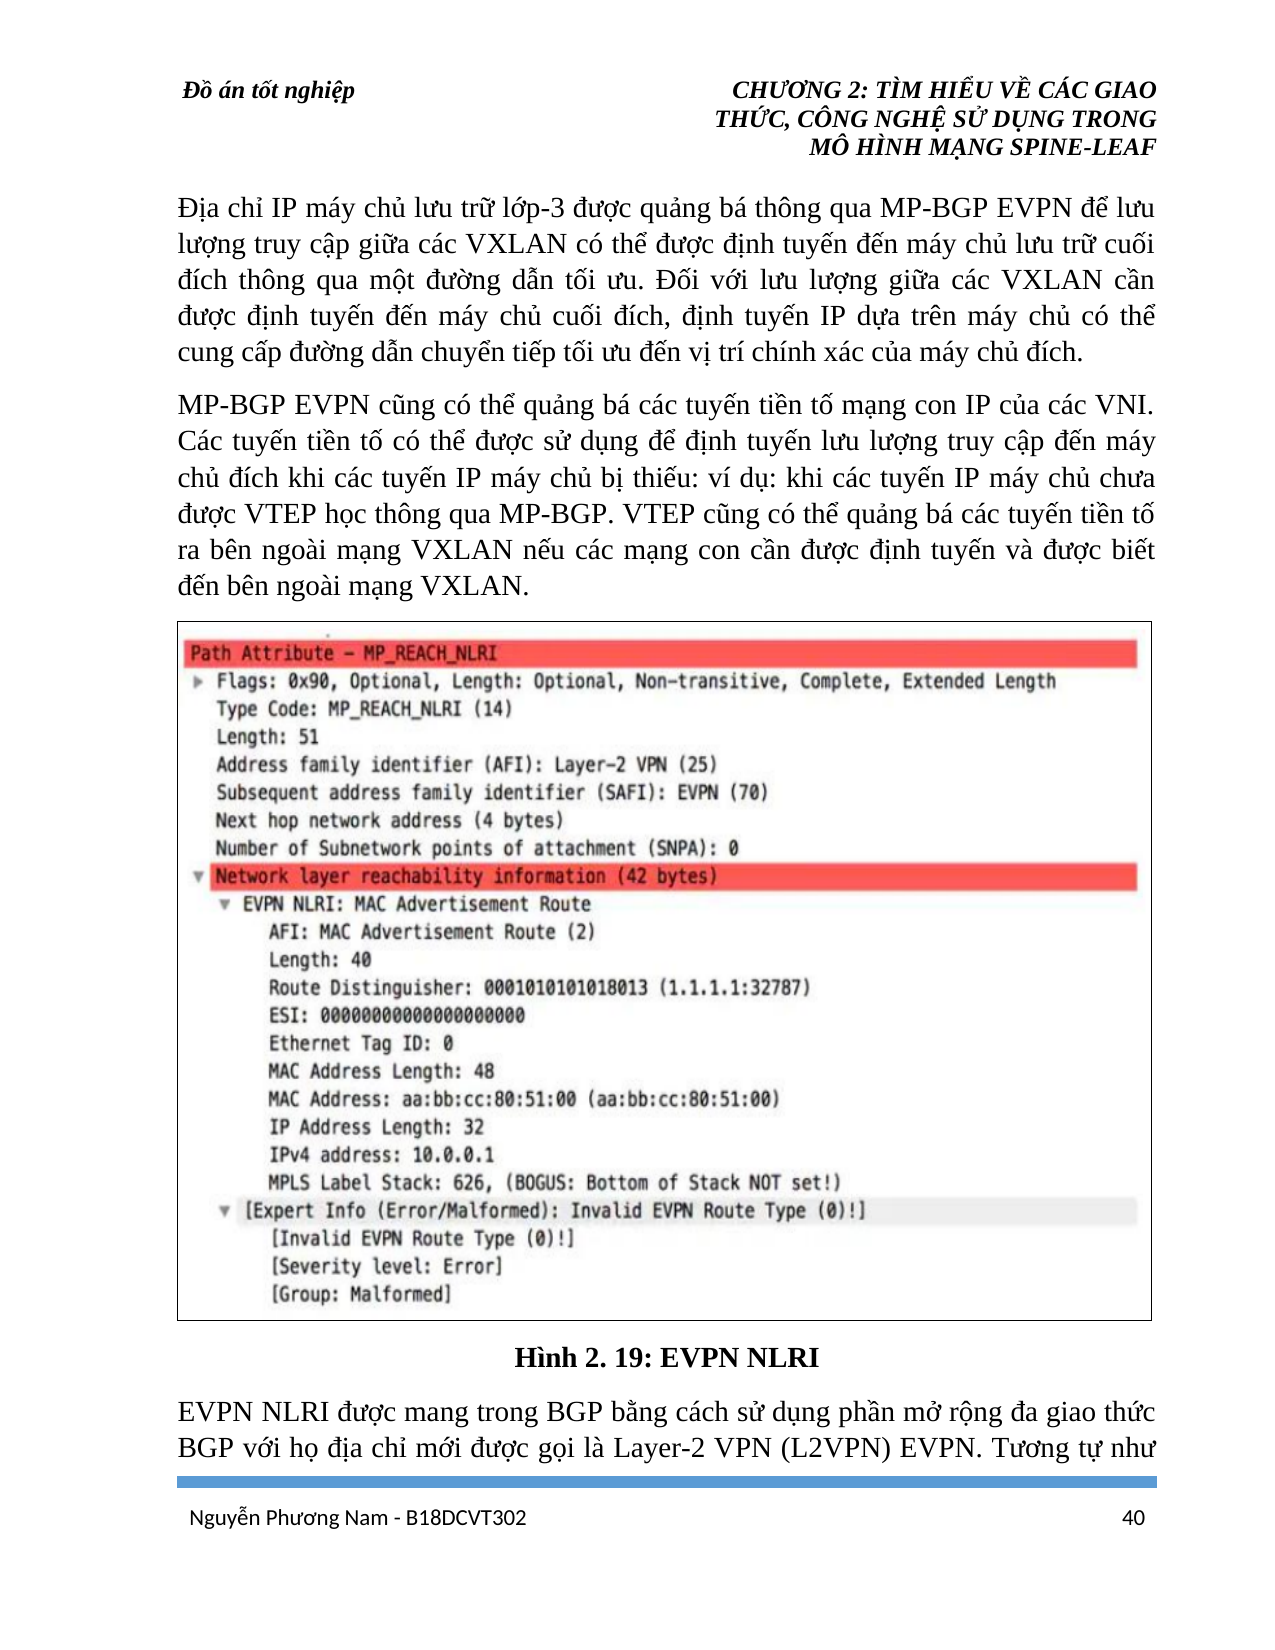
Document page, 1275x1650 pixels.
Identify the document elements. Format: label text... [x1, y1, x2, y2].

text MP-BGP EVPN cũng có thể quảng bá các tuyến tiền tố mạng con IP của các VNI. Các tuyến tiền tố có thể được sử dụng để định tuyến lưu lượng truy cập đến máy chủ đích khi các tuyến IP máy chủ bị thiếu: ví dụ: khi các tuyến IP máy chủ chưa được VTEP học thông qua MP-BGP. VTEP cũng có thể quảng bá các tuyến tiền tố ra bên ngoài mạng VXLAN nếu các mạng con cần được định tuyến và được biết đến bên ngoài mạng VXLAN. [177, 387, 1157, 602]
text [177, 1394, 1157, 1464]
text Địa chỉ IP máy chủ lưu trữ lớp-3 được quảng bá thông qua MP-BGP EVPN để lưu lượng truy cập giữa các VXLAN có thể được định tuyến đến máy chủ lưu trữ cuối đích thông qua một đường dẫn tối ưu. Đối với lưu lượng giữa các VXLAN cần được định tuyến đến máy chủ cuối đích, định tuyến IP dựa trên máy chủ có thể cung cấp đường dẫn chuyển tiếp tối ưu đến vị trí chính xác của máy chủ đích. [177, 190, 1157, 368]
picture [178, 622, 1151, 1320]
text Hình 2. 19: EVPN NLRI [177, 1340, 1157, 1373]
